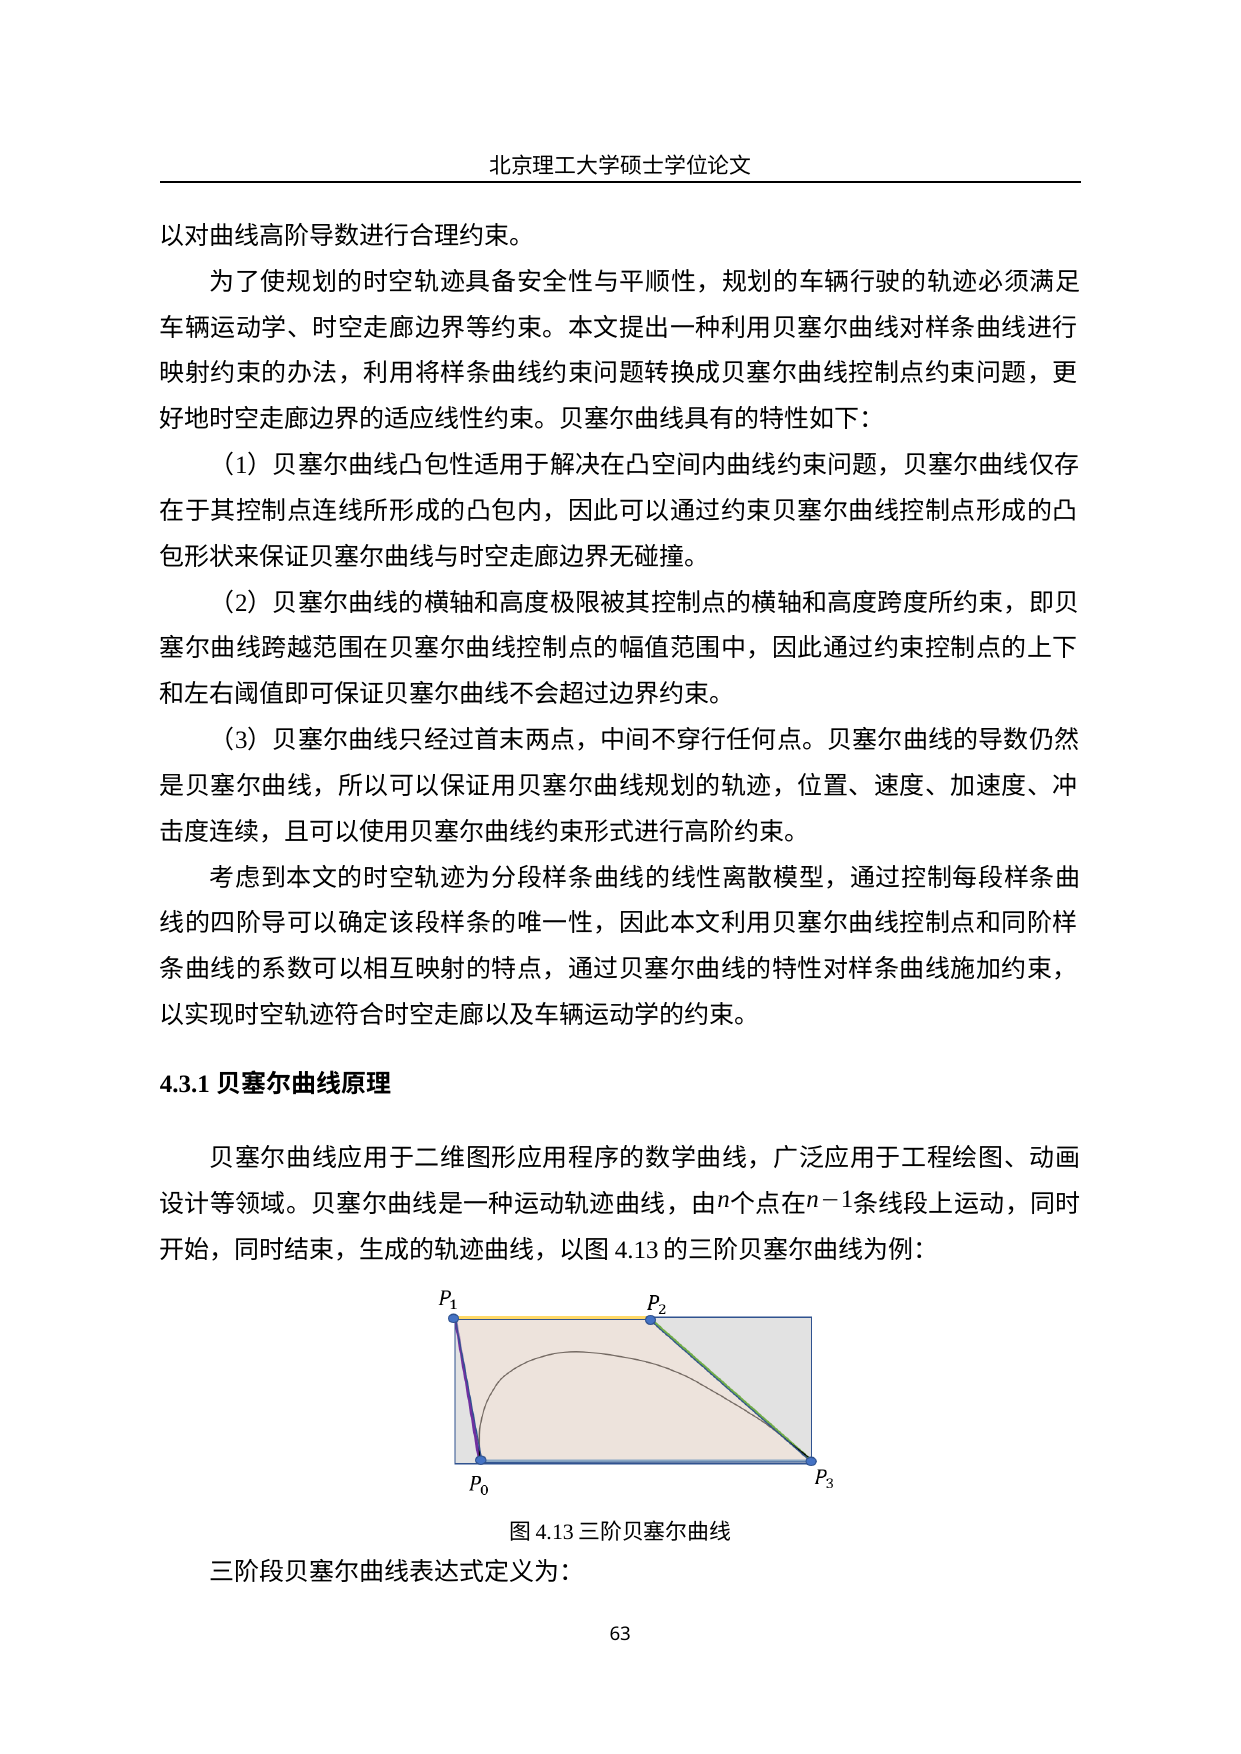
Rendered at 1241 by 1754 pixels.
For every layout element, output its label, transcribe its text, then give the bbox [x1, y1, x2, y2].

text 贝塞尔曲线应用于二维图形应用程序的数学曲线，广泛应用于工程绘图、动画设计等领域。贝塞尔曲线是一种运动轨迹曲线，由个点在条线段上运动，同时开始，同时结束，生成的轨迹曲线，以图4.13的三阶贝塞尔曲线为例： [159, 1130, 1081, 1268]
text （3）贝塞尔曲线只经过首末两点，中间不穿行任何点。贝塞尔曲线的导数仍然是贝塞尔曲线，所以可以保证用贝塞尔曲线规划的轨迹，位置、速度、加速度、冲击度连续，且可以使用贝塞尔曲线约束形式进行高阶约束。 [159, 712, 1081, 849]
text 为了使规划的时空轨迹具备安全性与平顺性，规划的车辆行驶的轨迹必须满足车辆运动学、时空走廊边界等约束。本文提出一种利用贝塞尔曲线对样条曲线进行映射约束的办法，利用将样条曲线约束问题转换成贝塞尔曲线控制点约束问题，更好地时空走廊边界的适应线性约束。贝塞尔曲线具有的特性如下： [159, 253, 1081, 437]
text （2）贝塞尔曲线的横轴和高度极限被其控制点的横轴和高度跨度所约束，即贝塞尔曲线跨越范围在贝塞尔曲线控制点的幅值范围中，因此通过约束控制点的上下和左右阈值即可保证贝塞尔曲线不会超过边界约束。 [159, 574, 1081, 712]
text 三阶段贝塞尔曲线表达式定义为： [159, 1552, 1081, 1588]
subtitle 4.3.1 贝塞尔曲线原理 [159, 1049, 1081, 1114]
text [159, 208, 1081, 253]
text 考虑到本文的时空轨迹为分段样条曲线的线性离散模型，通过控制每段样条曲线的四阶导可以确定该段样条的唯一性，因此本文利用贝塞尔曲线控制点和同阶样条曲线的系数可以相互映射的特点，通过贝塞尔曲线的特性对样条曲线施加约束，以实现时空轨迹符合时空走廊以及车辆运动学的约束。 [159, 849, 1081, 1033]
text 图4.13三阶贝塞尔曲线 [159, 1514, 1081, 1545]
text （1）贝塞尔曲线凸包性适用于解决在凸空间内曲线约束问题，贝塞尔曲线仅存在于其控制点连线所形成的凸包内，因此可以通过约束贝塞尔曲线控制点形成的凸包形状来保证贝塞尔曲线与时空走廊边界无碰撞。 [159, 437, 1081, 574]
picture [428, 1273, 856, 1508]
